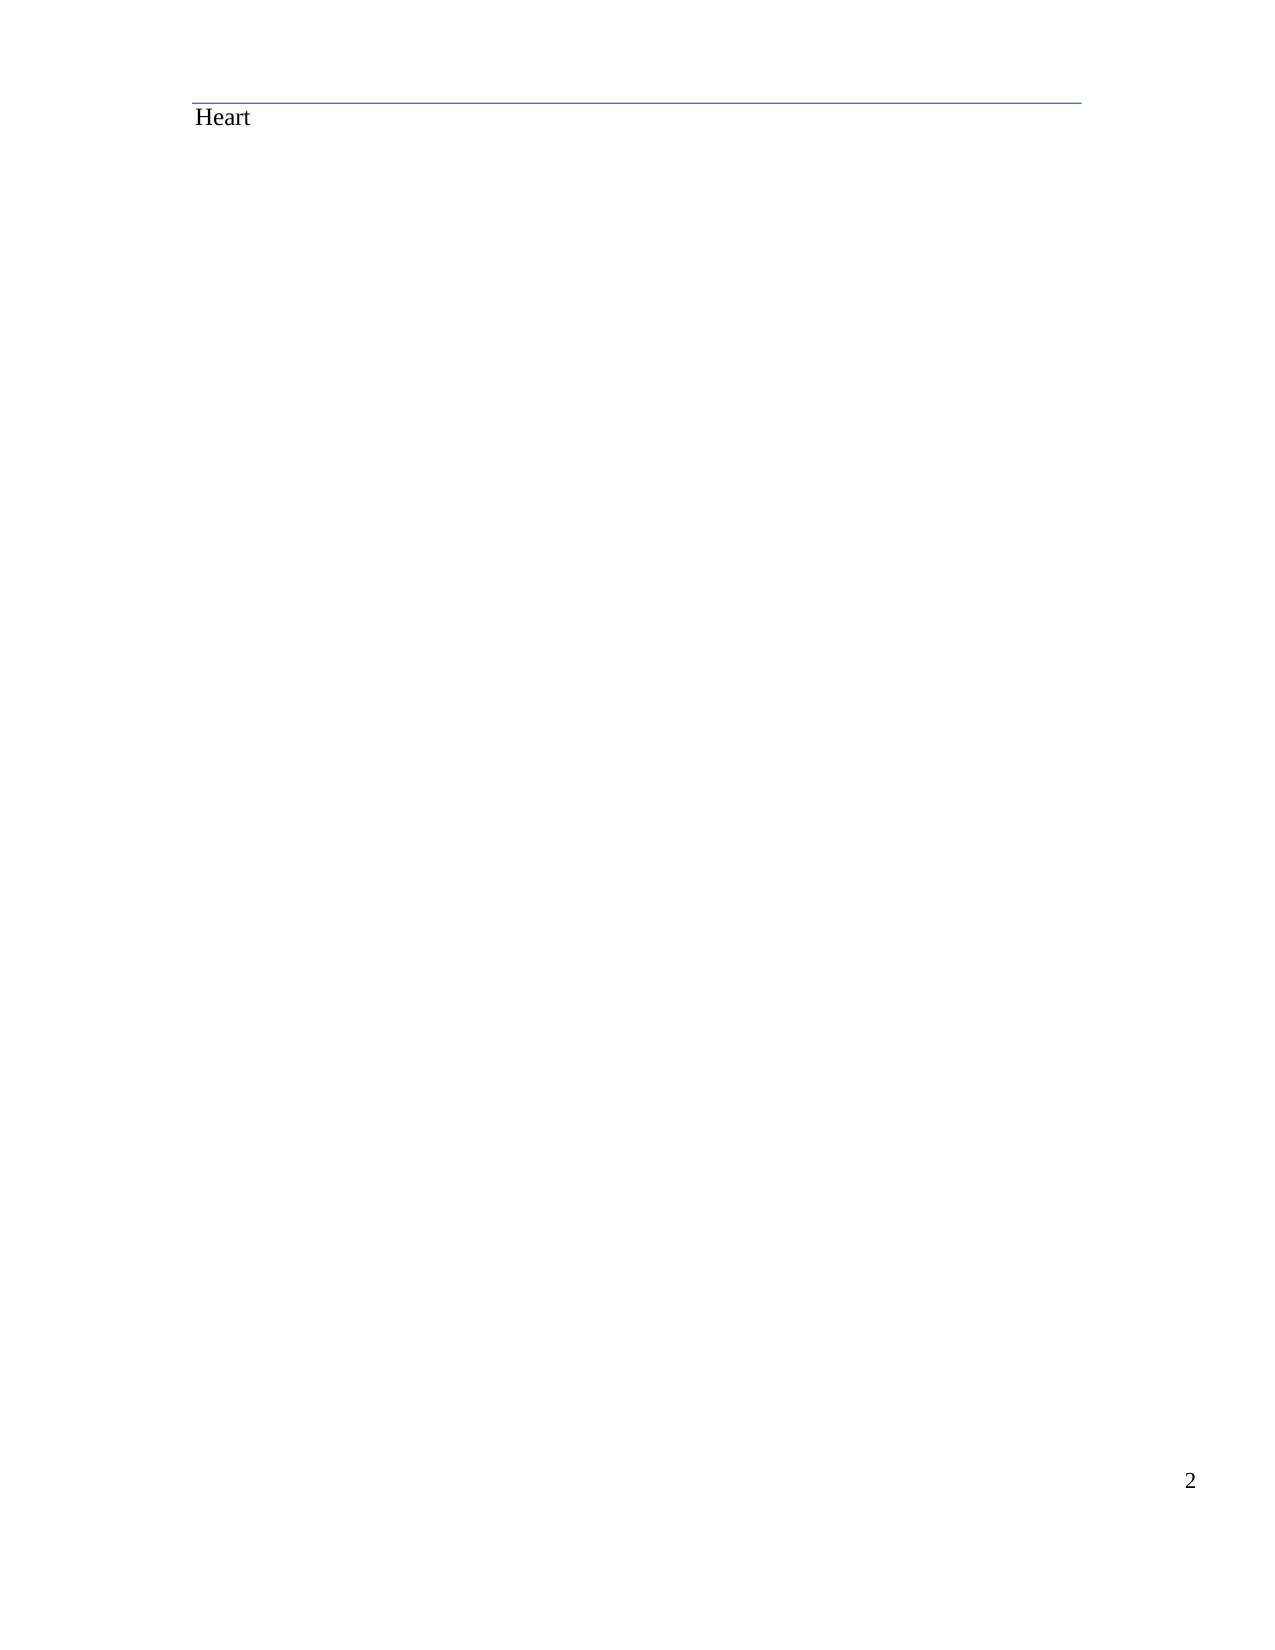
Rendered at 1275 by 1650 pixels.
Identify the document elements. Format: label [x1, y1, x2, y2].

text [195, 102, 1079, 131]
